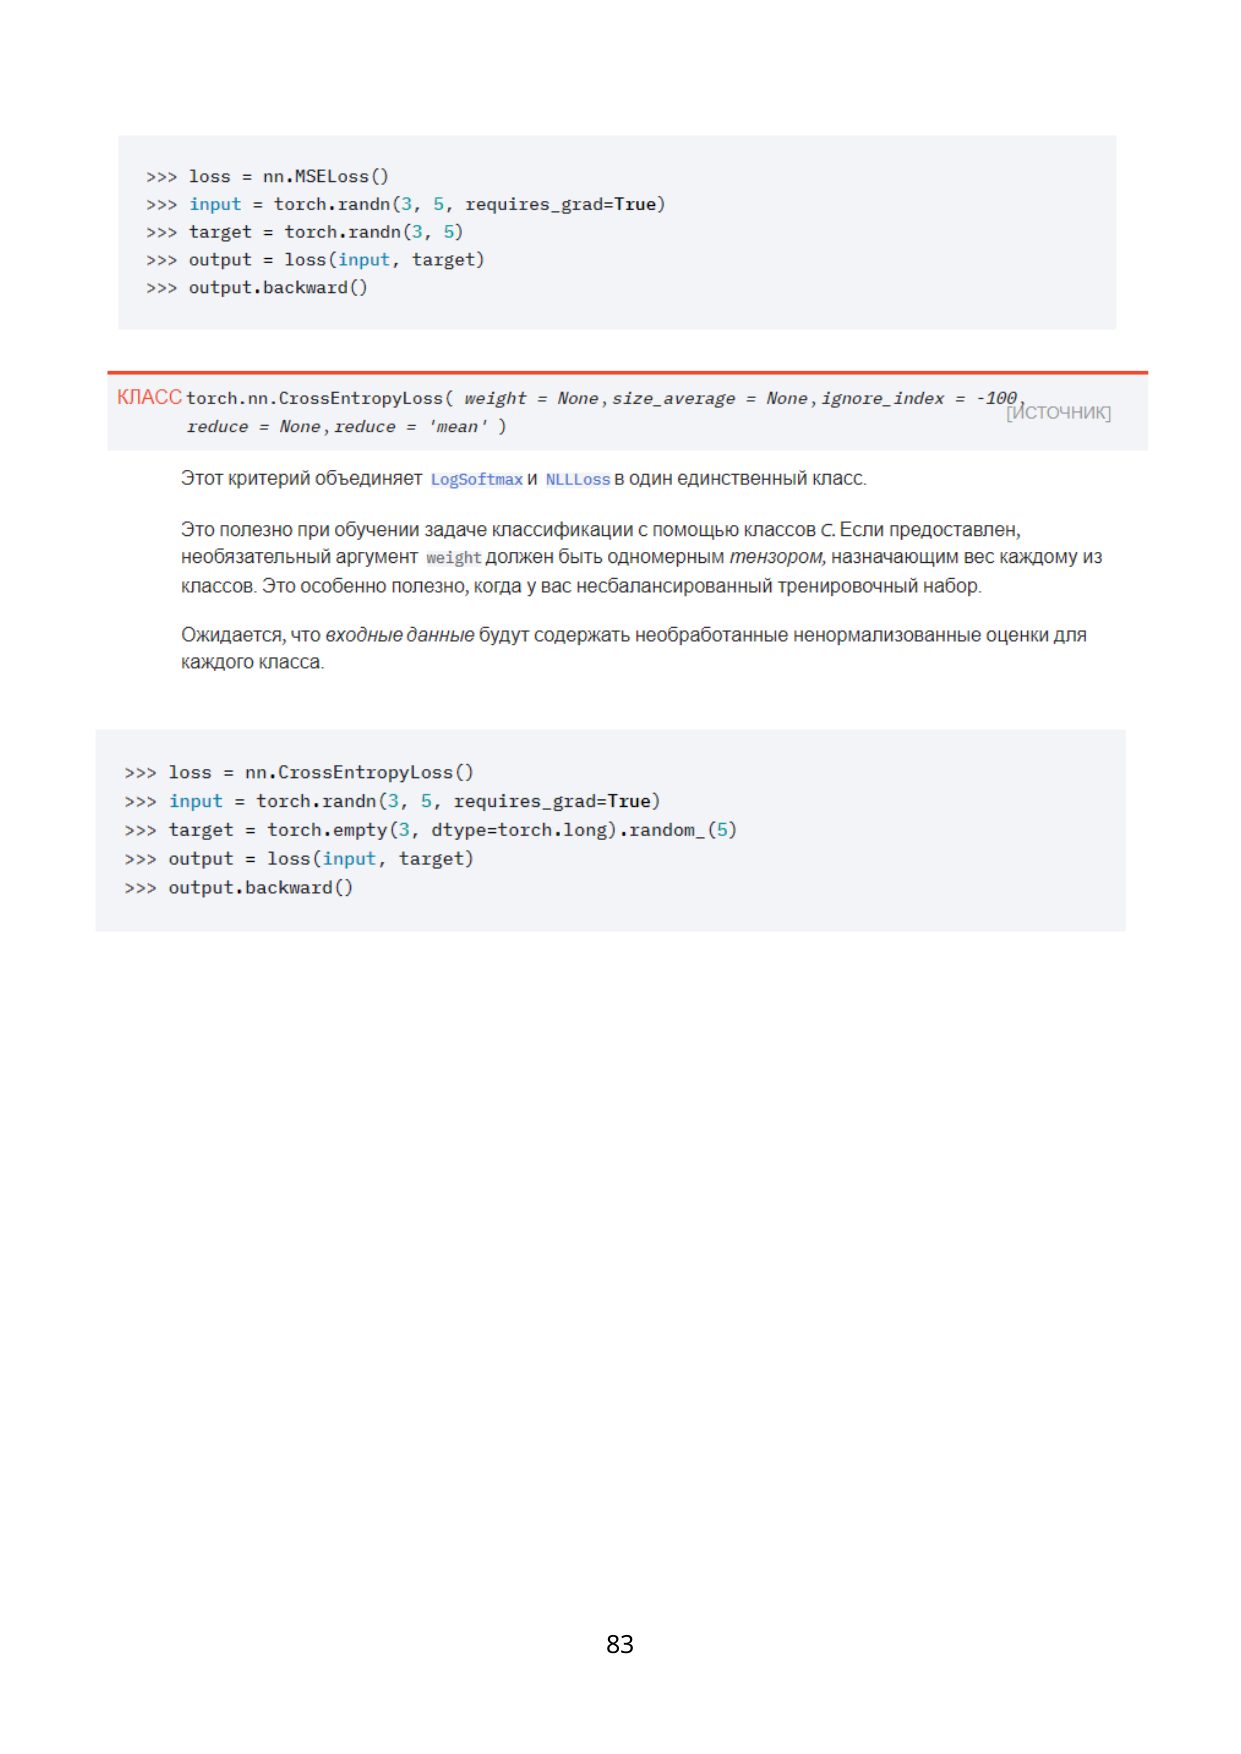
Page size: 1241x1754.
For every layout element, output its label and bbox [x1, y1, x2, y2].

picture [88, 118, 1133, 340]
picture [88, 360, 1152, 693]
picture [88, 713, 1152, 946]
